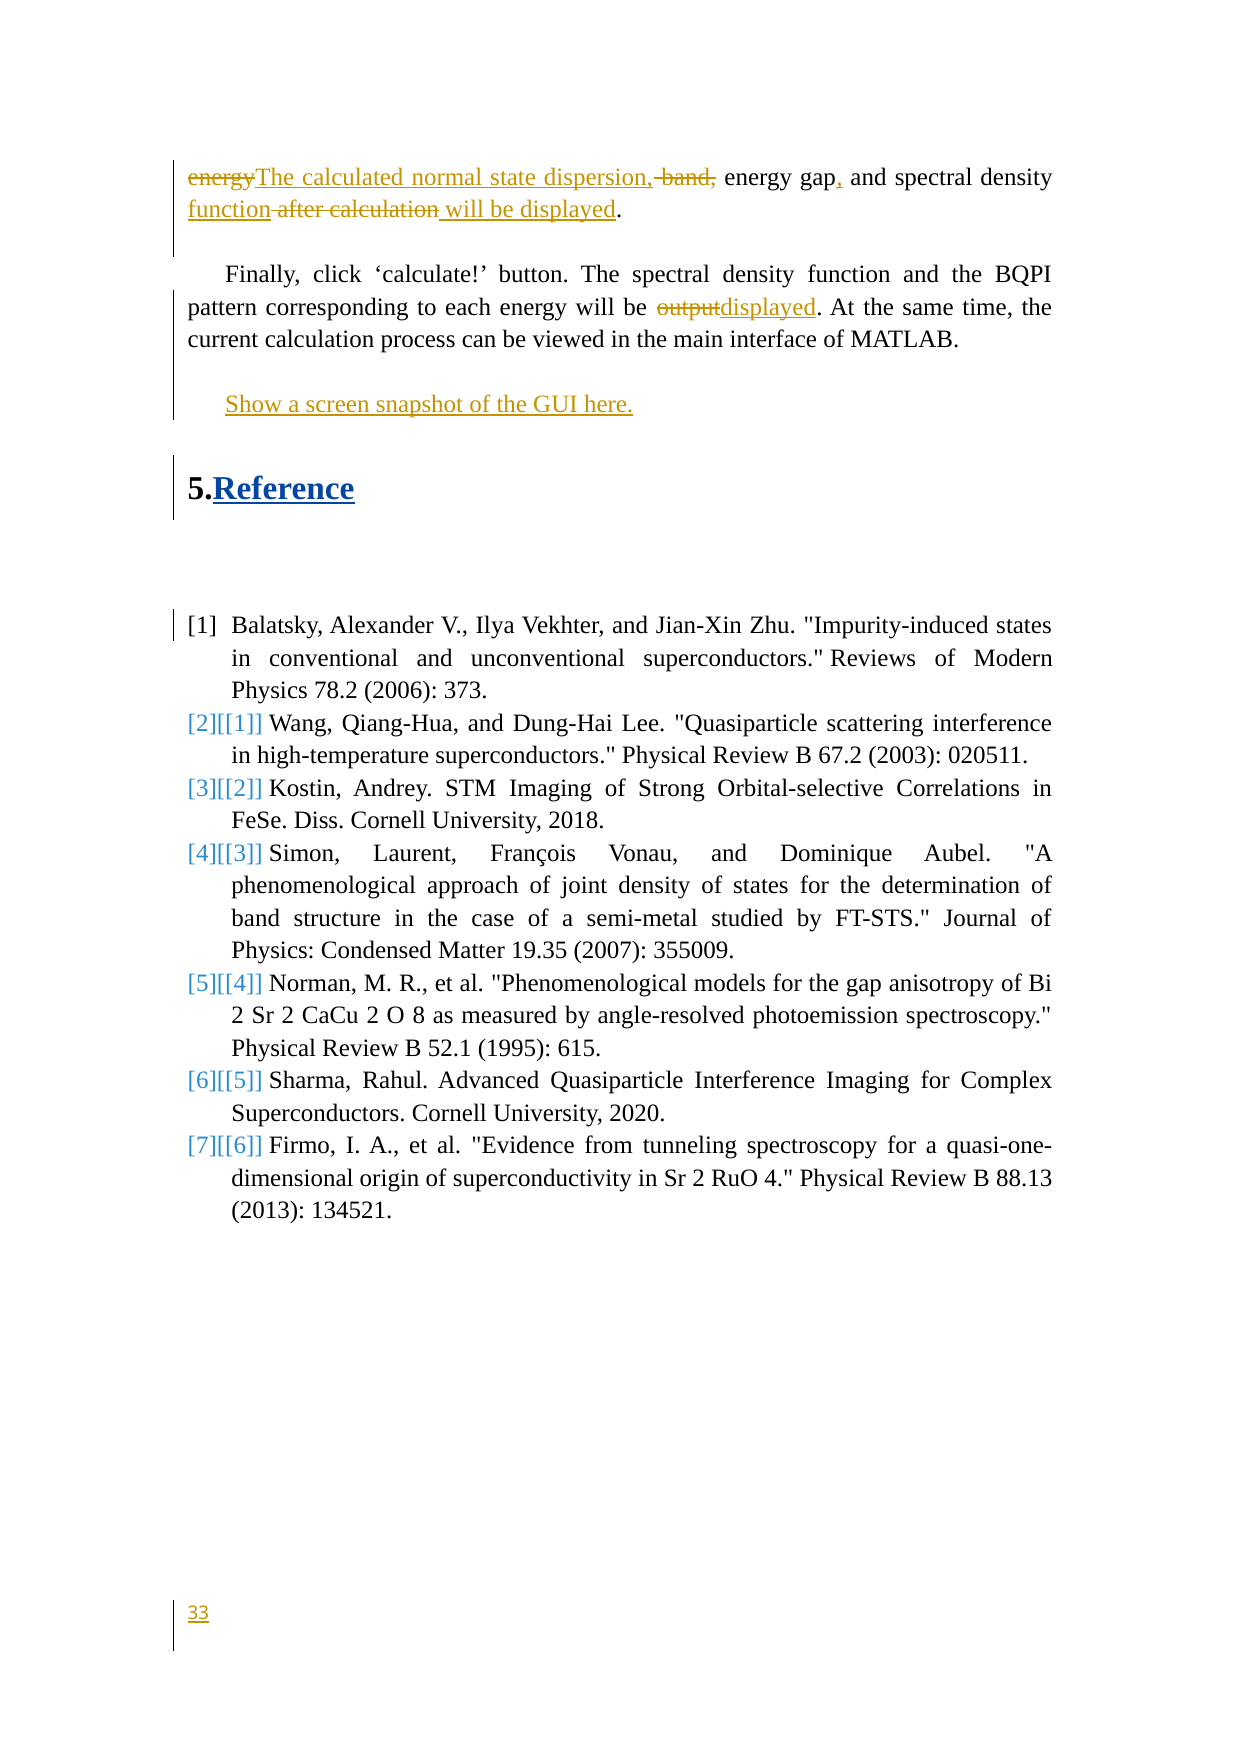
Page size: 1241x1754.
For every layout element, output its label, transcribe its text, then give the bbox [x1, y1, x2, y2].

subtitle 5. [187, 455, 1053, 520]
text Finally, click ‘calculate!’ button. The spectral density function and the BQPI pattern corresponding to each energy will be . At the same time, the current calculation process can be viewed in the main interface of MATLAB. [187, 257, 1053, 355]
list Sharma, Rahul. Advanced Quasiparticle Interference Imaging for Complex Superconductors. Cornell University, 2020. [187, 1063, 1053, 1128]
list Balatsky, Alexander V., Ilya Vekhter, and Jian-Xin Zhu. "Impurity-induced states in conventional and unconventional superconductors." Reviews of Modern Physics 78.2 (2006): 373. [187, 608, 1053, 706]
list Firmo, I. A., et al. "Evidence from tunneling spectroscopy for a quasi-one-dimensional origin of superconductivity in Sr 2 RuO 4." Physical Review B 88.13 (2013): 134521. [187, 1128, 1053, 1226]
list Norman, M. R., et al. "Phenomenological models for the gap anisotropy of Bi 2 Sr 2 CaCu 2 O 8 as measured by angle-resolved photoemission spectroscopy." Physical Review B 52.1 (1995): 615. [187, 966, 1053, 1063]
list Kostin, Andrey. STM Imaging of Strong Orbital-selective Correlations in FeSe. Diss. Cornell University, 2018. [187, 771, 1053, 836]
list Simon, Laurent, François Vonau, and Dominique Aubel. "A phenomenological approach of joint density of states for the determination of band structure in the case of a semi-metal studied by FT-STS." Journal of Physics: Condensed Matter 19.35 (2007): 355009. [187, 836, 1053, 966]
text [187, 160, 1053, 225]
list Wang, Qiang-Hua, and Dung-Hai Lee. "Quasiparticle scattering interference in high-temperature superconductors." Physical Review B 67.2 (2003): 020511. [187, 706, 1053, 771]
